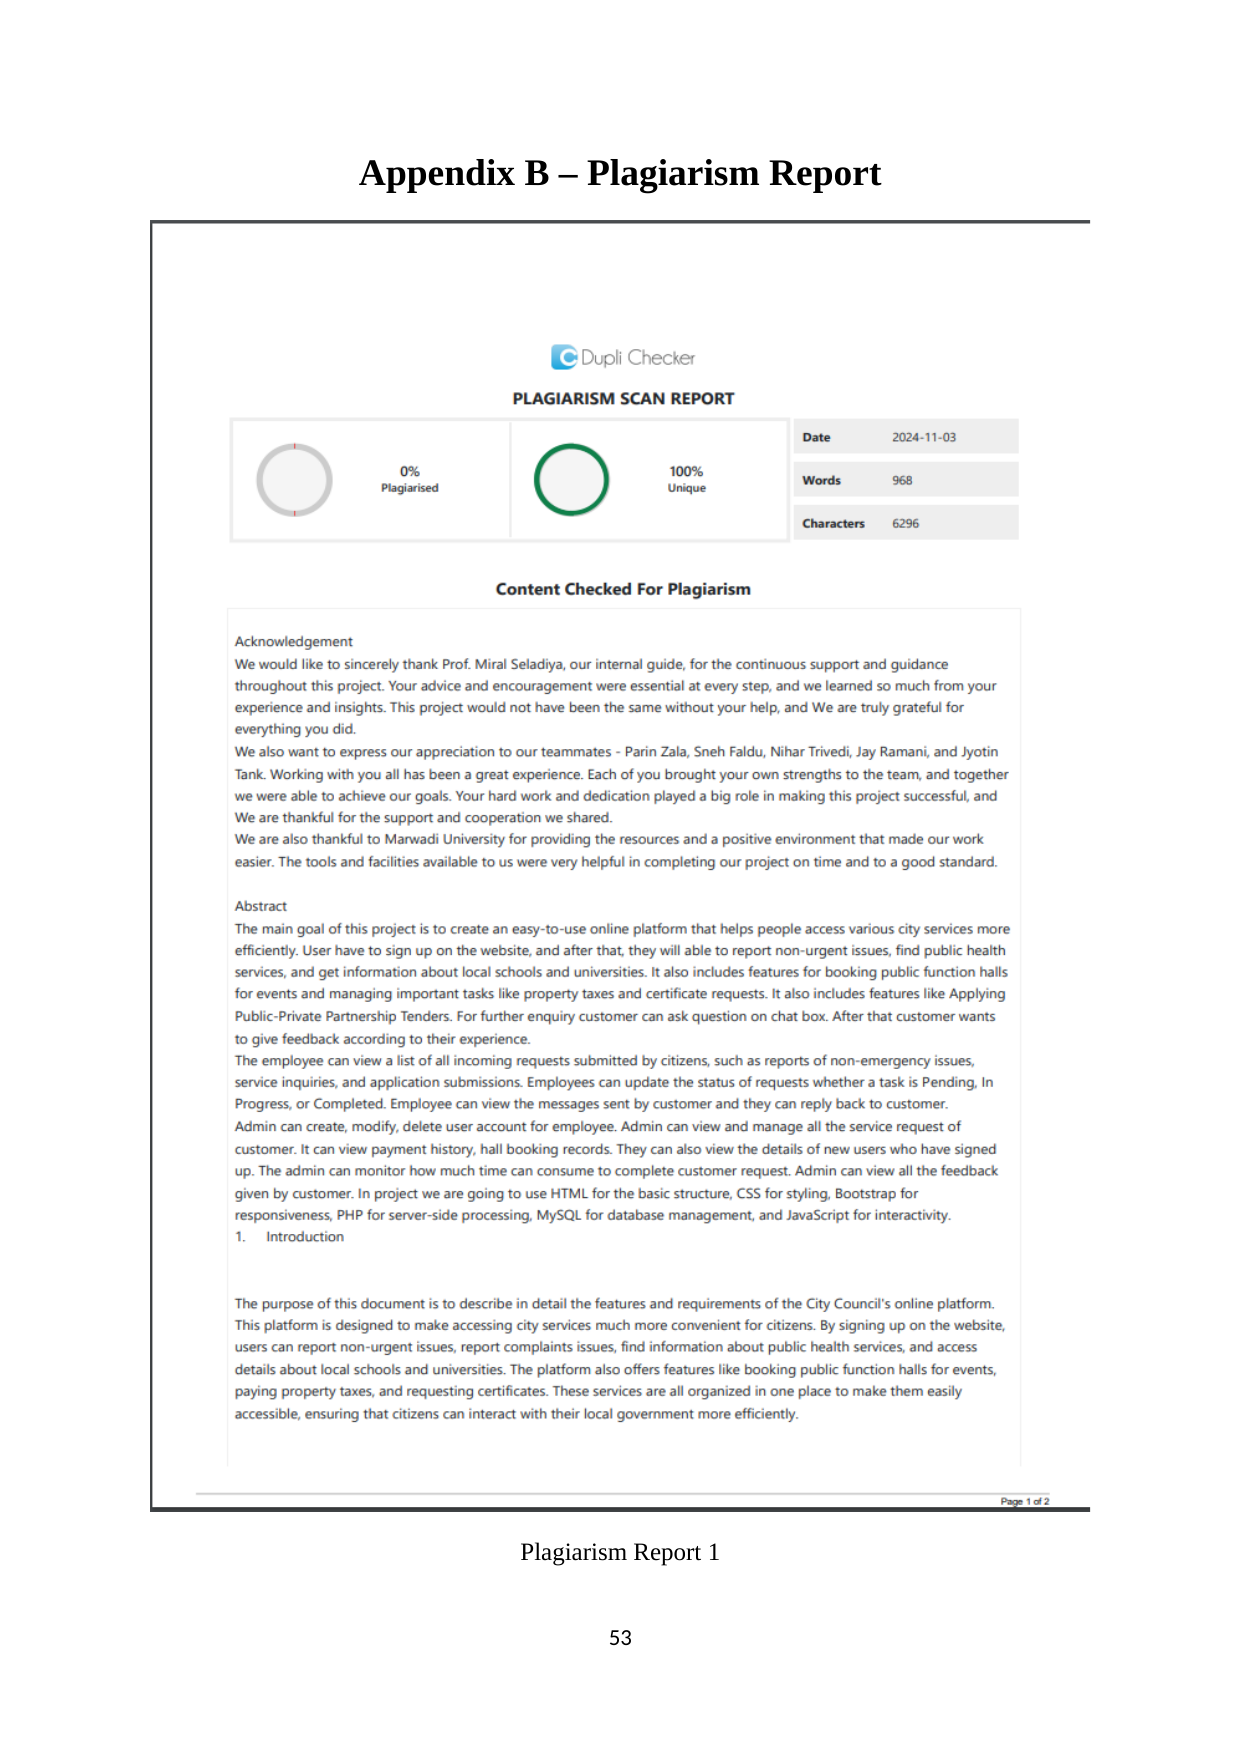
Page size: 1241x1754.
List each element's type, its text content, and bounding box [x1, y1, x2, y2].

picture [150, 220, 1091, 1512]
text Plagiarism Report 1 [150, 1537, 1090, 1565]
text Appendix B – Plagiarism Report [150, 150, 1090, 193]
